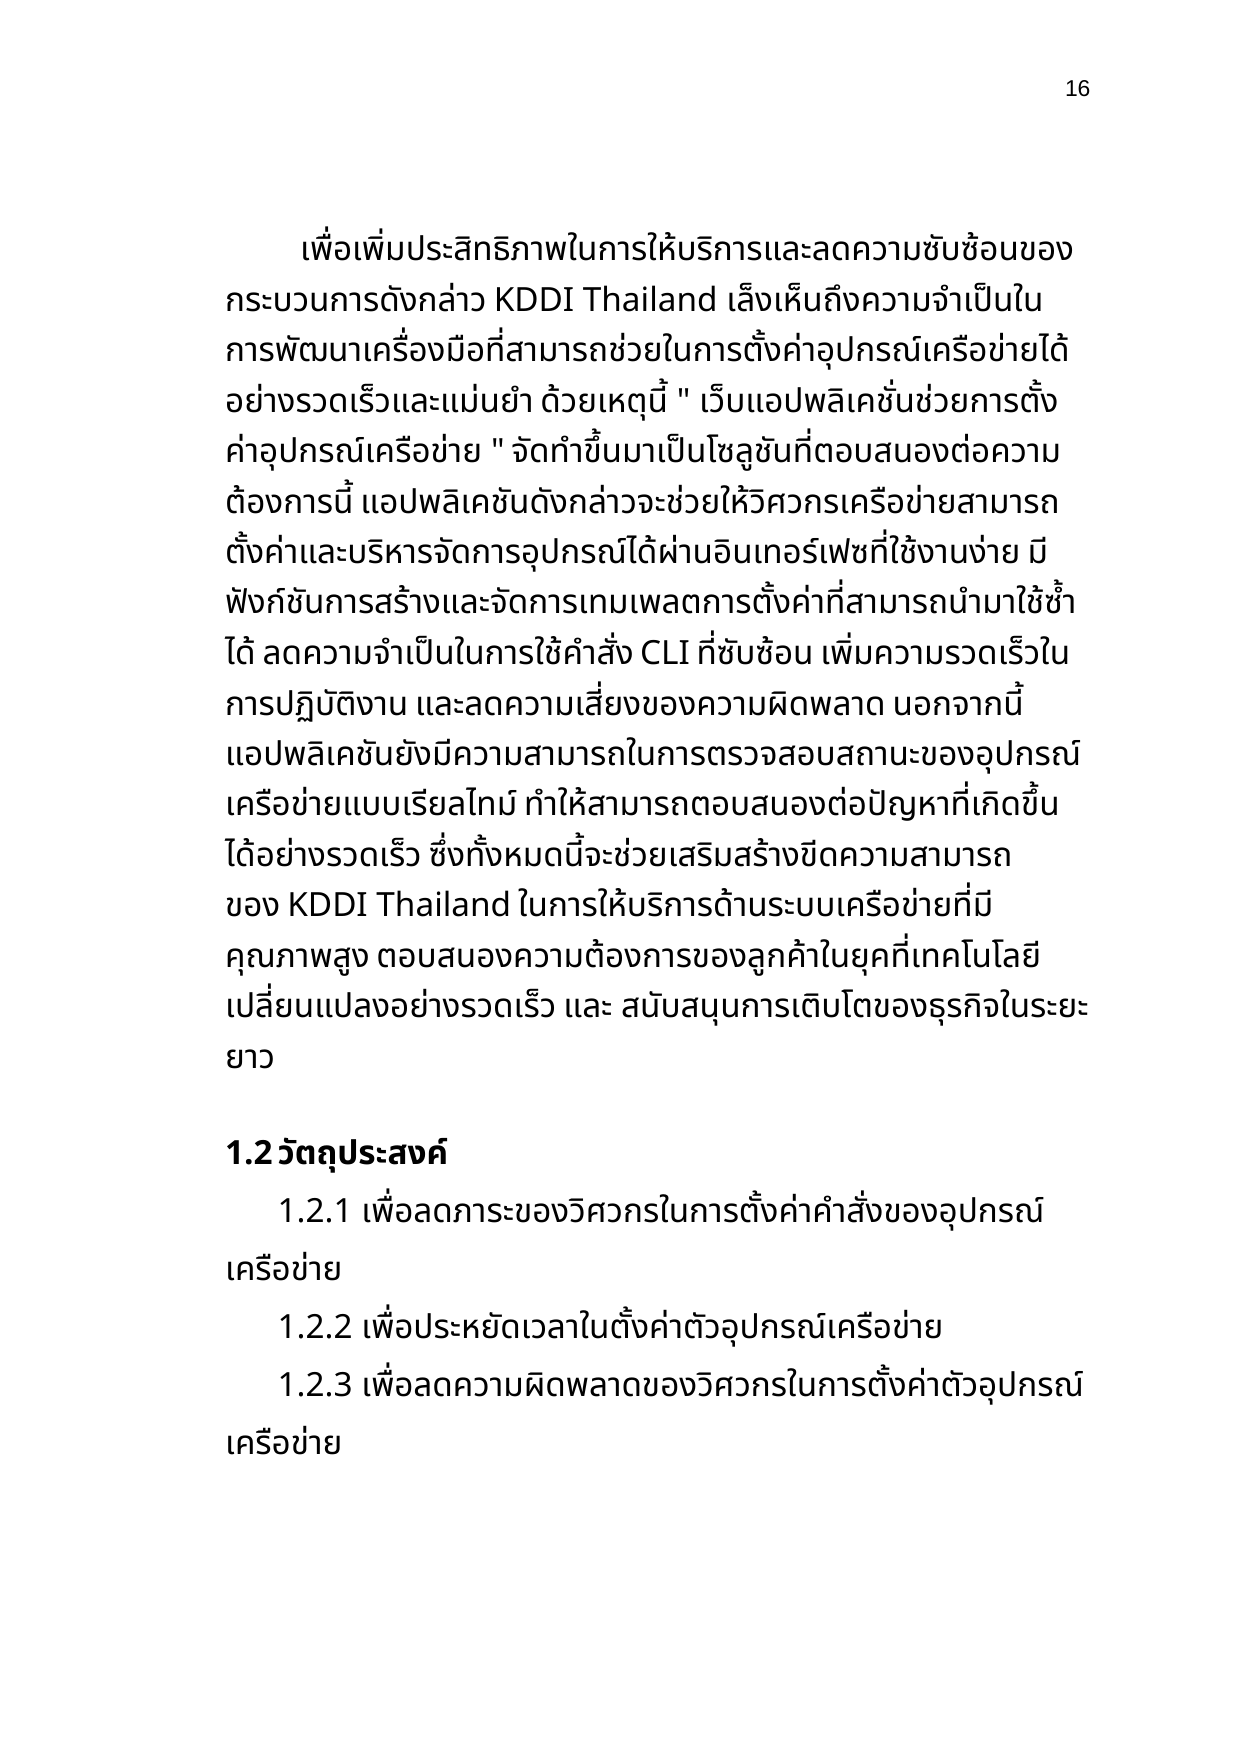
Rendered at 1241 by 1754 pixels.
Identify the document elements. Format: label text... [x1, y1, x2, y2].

subtitle เพื่อประหยัดเวลาในตั้งค่าตัวอุปกรณ์เครือข่าย [225, 1303, 1090, 1353]
subtitle เพื่อลดความผิดพลาดของวิศวกรในการตั้งค่าตัวอุปกรณ์เครือข่าย [225, 1361, 1090, 1470]
text เพื่อเพิ่มประสิทธิภาพในการให้บริการและลดความซับซ้อนของกระบวนการดังกล่าว KDDI Thailand เล็งเห็นถึงความจำเป็นในการพัฒนาเครื่องมือที่สามารถช่วยในการตั้งค่าอุปกรณ์เครือข่ายได้อย่างรวดเร็วและแม่นยำ ด้วยเหตุนี้ " เว็บแอปพลิเคชั่นช่วยการตั้งค่าอุปกรณ์เครือข่าย " จัดทำขึ้นมาเป็นโซลูชันที่ตอบสนองต่อความต้องการนี้ แอปพลิเคชันดังกล่าวจะช่วยให้วิศวกรเครือข่ายสามารถตั้งค่าและบริหารจัดการอุปกรณ์ได้ผ่านอินเทอร์เฟซที่ใช้งานง่าย มีฟังก์ชันการสร้างและจัดการเทมเพลตการตั้งค่าที่สามารถนำมาใช้ซ้ำได้ ลดความจำเป็นในการใช้คำสั่ง CLI ที่ซับซ้อน เพิ่มความรวดเร็วในการปฏิบัติงาน และลดความเสี่ยงของความผิดพลาด นอกจากนี้ แอปพลิเคชันยังมีความสามารถในการตรวจสอบสถานะของอุปกรณ์เครือข่ายแบบเรียลไทม์ ทำให้สามารถตอบสนองต่อปัญหาที่เกิดขึ้นได้อย่างรวดเร็ว ซึ่งทั้งหมดนี้จะช่วยเสริมสร้างขีดความสามารถของ KDDI Thailand ในการให้บริการด้านระบบเครือข่ายที่มีคุณภาพสูง ตอบสนองความต้องการของลูกค้าในยุคที่เทคโนโลยีเปลี่ยนแปลงอย่างรวดเร็ว และ สนับสนุนการเติบโตของธุรกิจในระยะยาว [225, 225, 1090, 1083]
subtitle วัตถุประสงค์ [225, 1128, 1090, 1179]
subtitle เพื่อลดภาระของวิศวกรในการตั้งค่าคำสั่งของอุปกรณ์เครือข่าย [225, 1187, 1090, 1295]
